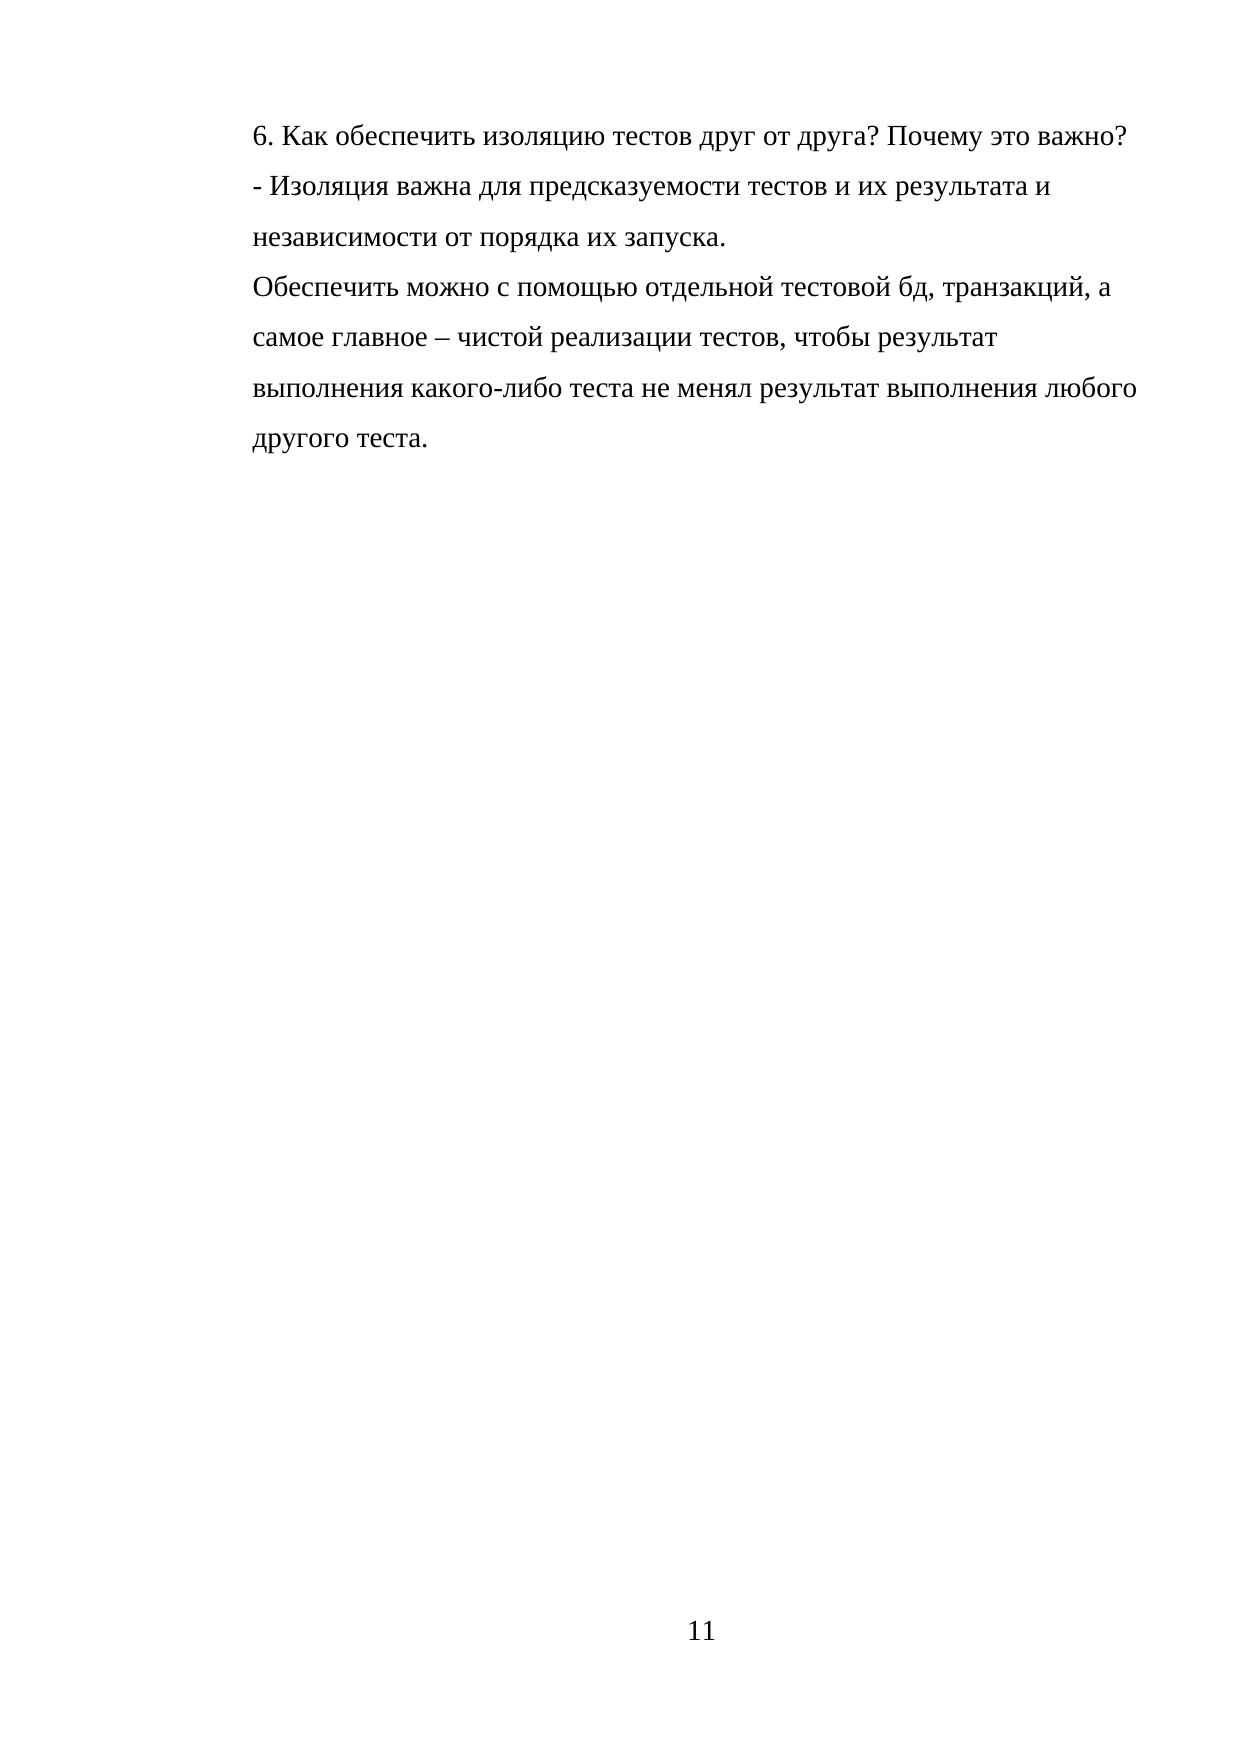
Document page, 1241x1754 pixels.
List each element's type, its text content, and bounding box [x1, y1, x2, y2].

list 6. Как обеспечить изоляцию тестов друг от друга? Почему это важно? [252, 118, 1152, 152]
list - Изоляция важна для предсказуемости тестов и их результата и независимости от порядка их запуска. [252, 168, 1152, 252]
list Обеспечить можно с помощью отдельной тестовой бд, транзакций, а самое главное – чистой реализации тестов, чтобы результат выполнения какого-либо теста не менял результат выполнения любого другого теста. [252, 269, 1152, 453]
